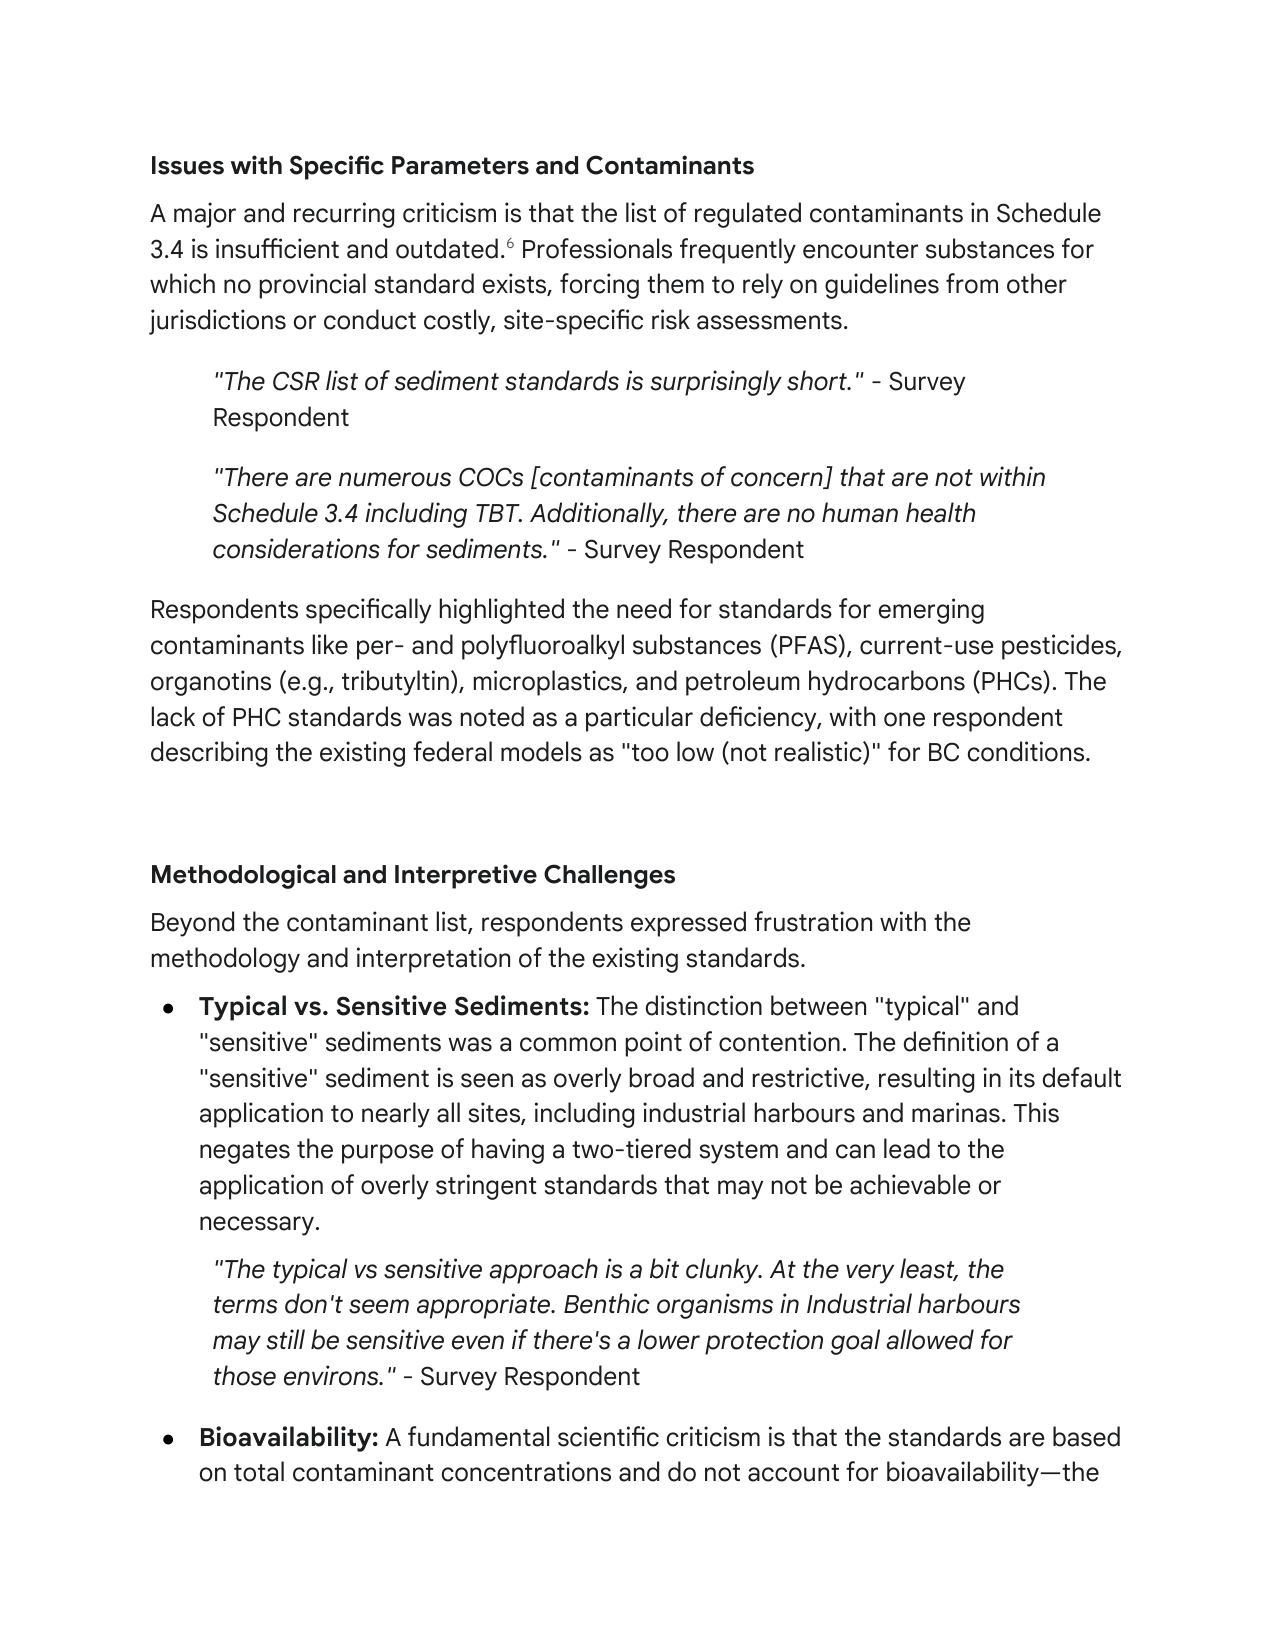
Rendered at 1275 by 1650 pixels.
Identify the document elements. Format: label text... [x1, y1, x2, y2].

text "The typical vs sensitive approach is a bit clunky. At the very least, the terms don't seem appropriate. Benthic organisms in Industrial harbours may still be sensitive even if there's a lower protection goal allowed for those environs." - Survey Respondent [212, 1254, 1062, 1392]
text Respondents specifically highlighted the need for standards for emerging contaminants like per- and polyfluoroalkyl substances (PFAS), current-use pesticides, organotins (e.g., tributyltin), microplastics, and petroleum hydrocarbons (PHCs). The lack of PHC standards was noted as a particular deficiency, with one respondent describing the existing federal models as "too low (not realistic)" for BC conditions. [150, 595, 1125, 769]
text Beyond the contaminant list, respondents expressed frustration with the methodology and interpretation of the existing standards. [150, 907, 1125, 974]
list Typical vs. Sensitive Sediments: The distinction between "typical" and "sensitive" sediments was a common point of contention. The definition of a "sensitive" sediment is seen as overly broad and restrictive, resulting in its default application to nearly all sites, including industrial harbours and marinas. This negates the purpose of having a two-tiered system and can lead to the application of overly stringent standards that may not be achievable or necessary. [161, 991, 1125, 1237]
subtitle Issues with Specific Parameters and Contaminants [150, 150, 1125, 181]
text "There are numerous COCs [contaminants of concern] that are not within Schedule 3.4 including TBT. Additionally, there are no human health considerations for sediments." - Survey Respondent [212, 463, 1062, 565]
text A major and recurring criticism is that the list of regulated contaminants in Schedule 3.4 is insufficient and outdated.6 Professionals frequently encounter substances for which no provincial standard exists, forcing them to rely on guidelines from other jurisdictions or conduct costly, site-specific risk assessments. [150, 198, 1125, 337]
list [161, 1422, 1125, 1489]
text "The CSR list of sediment standards is surprisingly short." - Survey Respondent [212, 366, 1062, 433]
subtitle Methodological and Interpretive Challenges [150, 859, 1125, 891]
